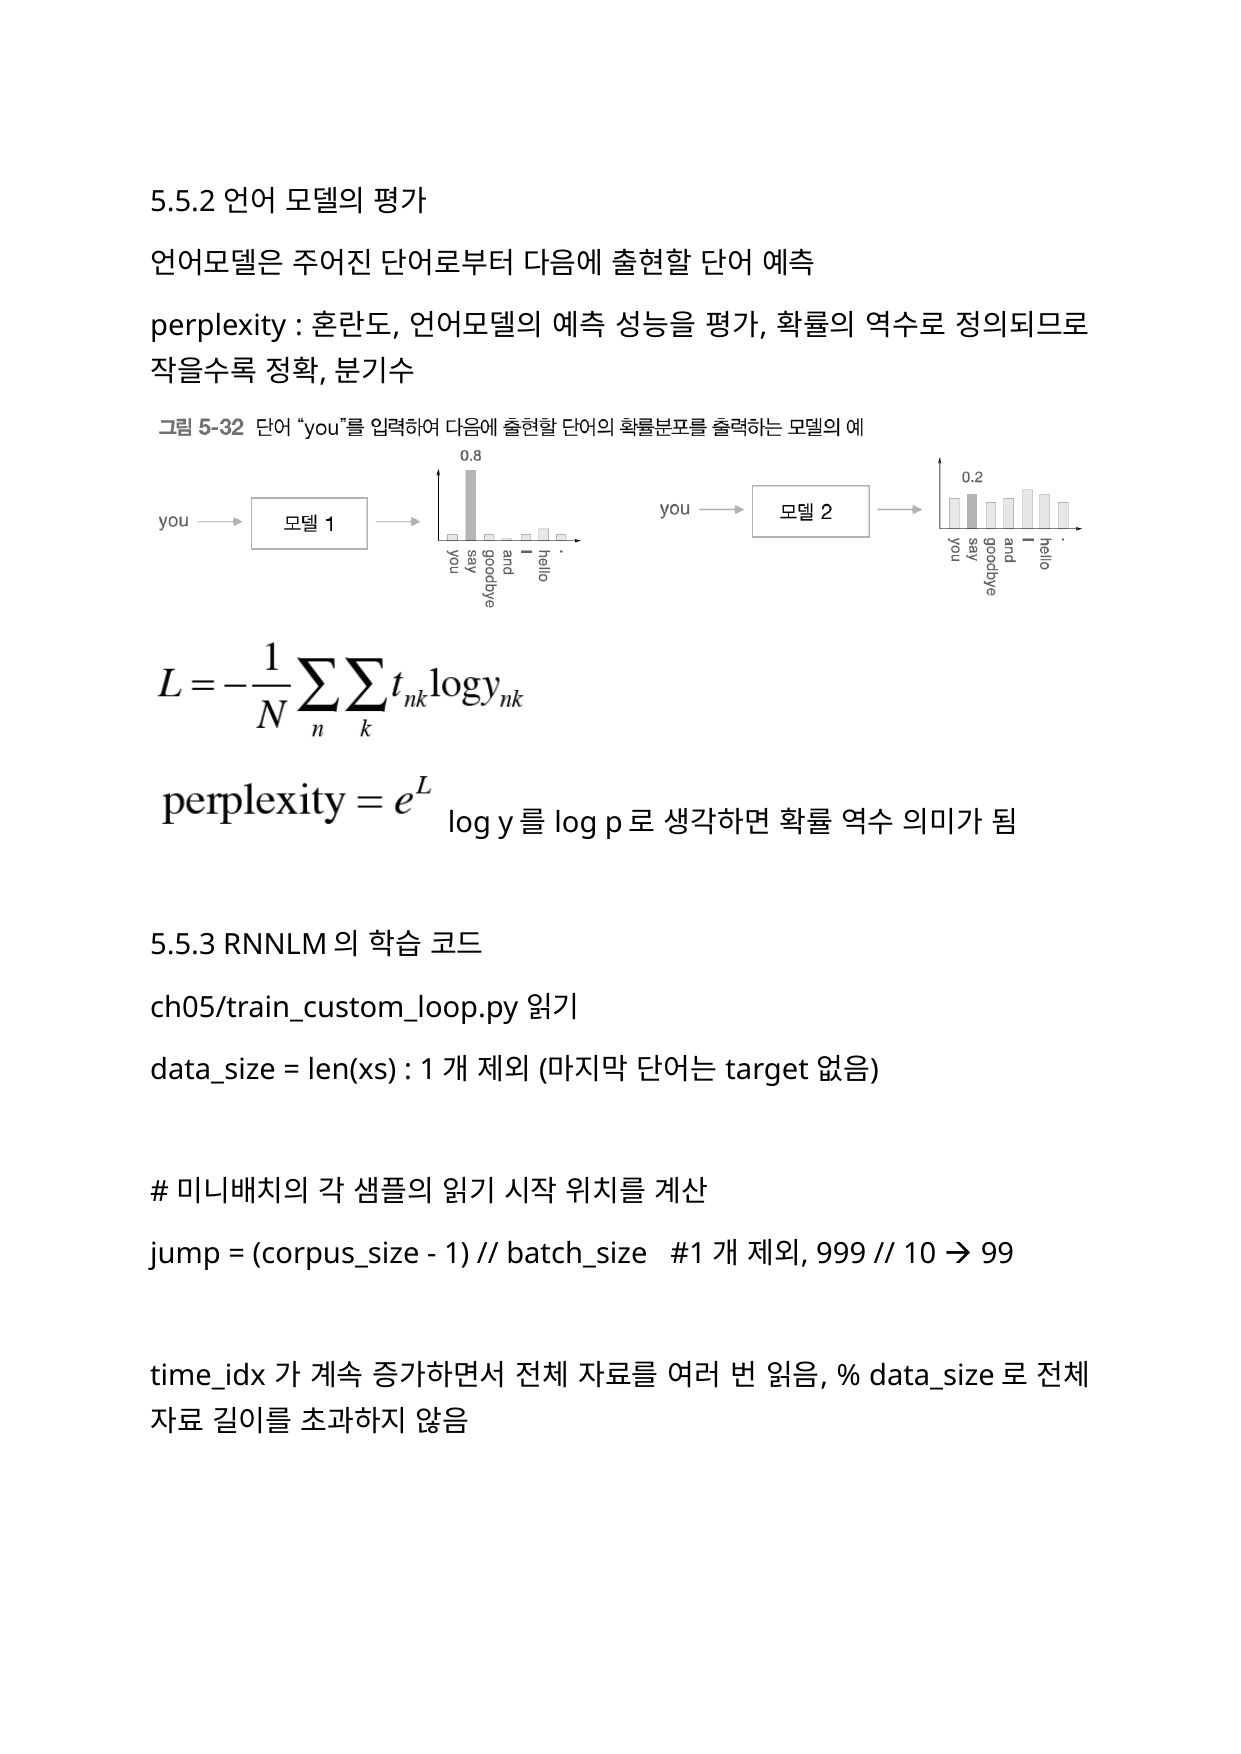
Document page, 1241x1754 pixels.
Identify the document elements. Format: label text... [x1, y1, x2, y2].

text 5.5.2 언어 모델의 평가 [150, 177, 1090, 219]
text perplexity : 혼란도, 언어모델의 예측 성능을 평가, 확률의 역수로 정의되므로 작을수록 정확, 분기수 [150, 302, 1090, 390]
text jump = (corpus_size - 1) // batch_size #1개 제외, 999 // 10 99 [150, 1230, 1090, 1272]
text ch05/train_custom_loop.py 읽기 [150, 983, 1090, 1026]
text 언어모델은 주어진 단어로부터 다음에 출현할 단어 예측 [150, 239, 1090, 282]
picture [150, 634, 534, 748]
text time_idx 가 계속 증가하면서 전체 자료를 여러 번 읽음, % data_size로 전체 자료 길이를 초과하지 않음 [150, 1352, 1090, 1440]
picture [150, 766, 441, 833]
text # 미니배치의 각 샘플의 읽기 시작 위치를 계산 [150, 1168, 1090, 1210]
text 5.5.3 RNNLM의 학습 코드 [150, 921, 1090, 963]
text data_size = len(xs) : 1개 제외 (마지막 단어는 target 없음) [150, 1046, 1090, 1088]
picture [150, 409, 1090, 616]
